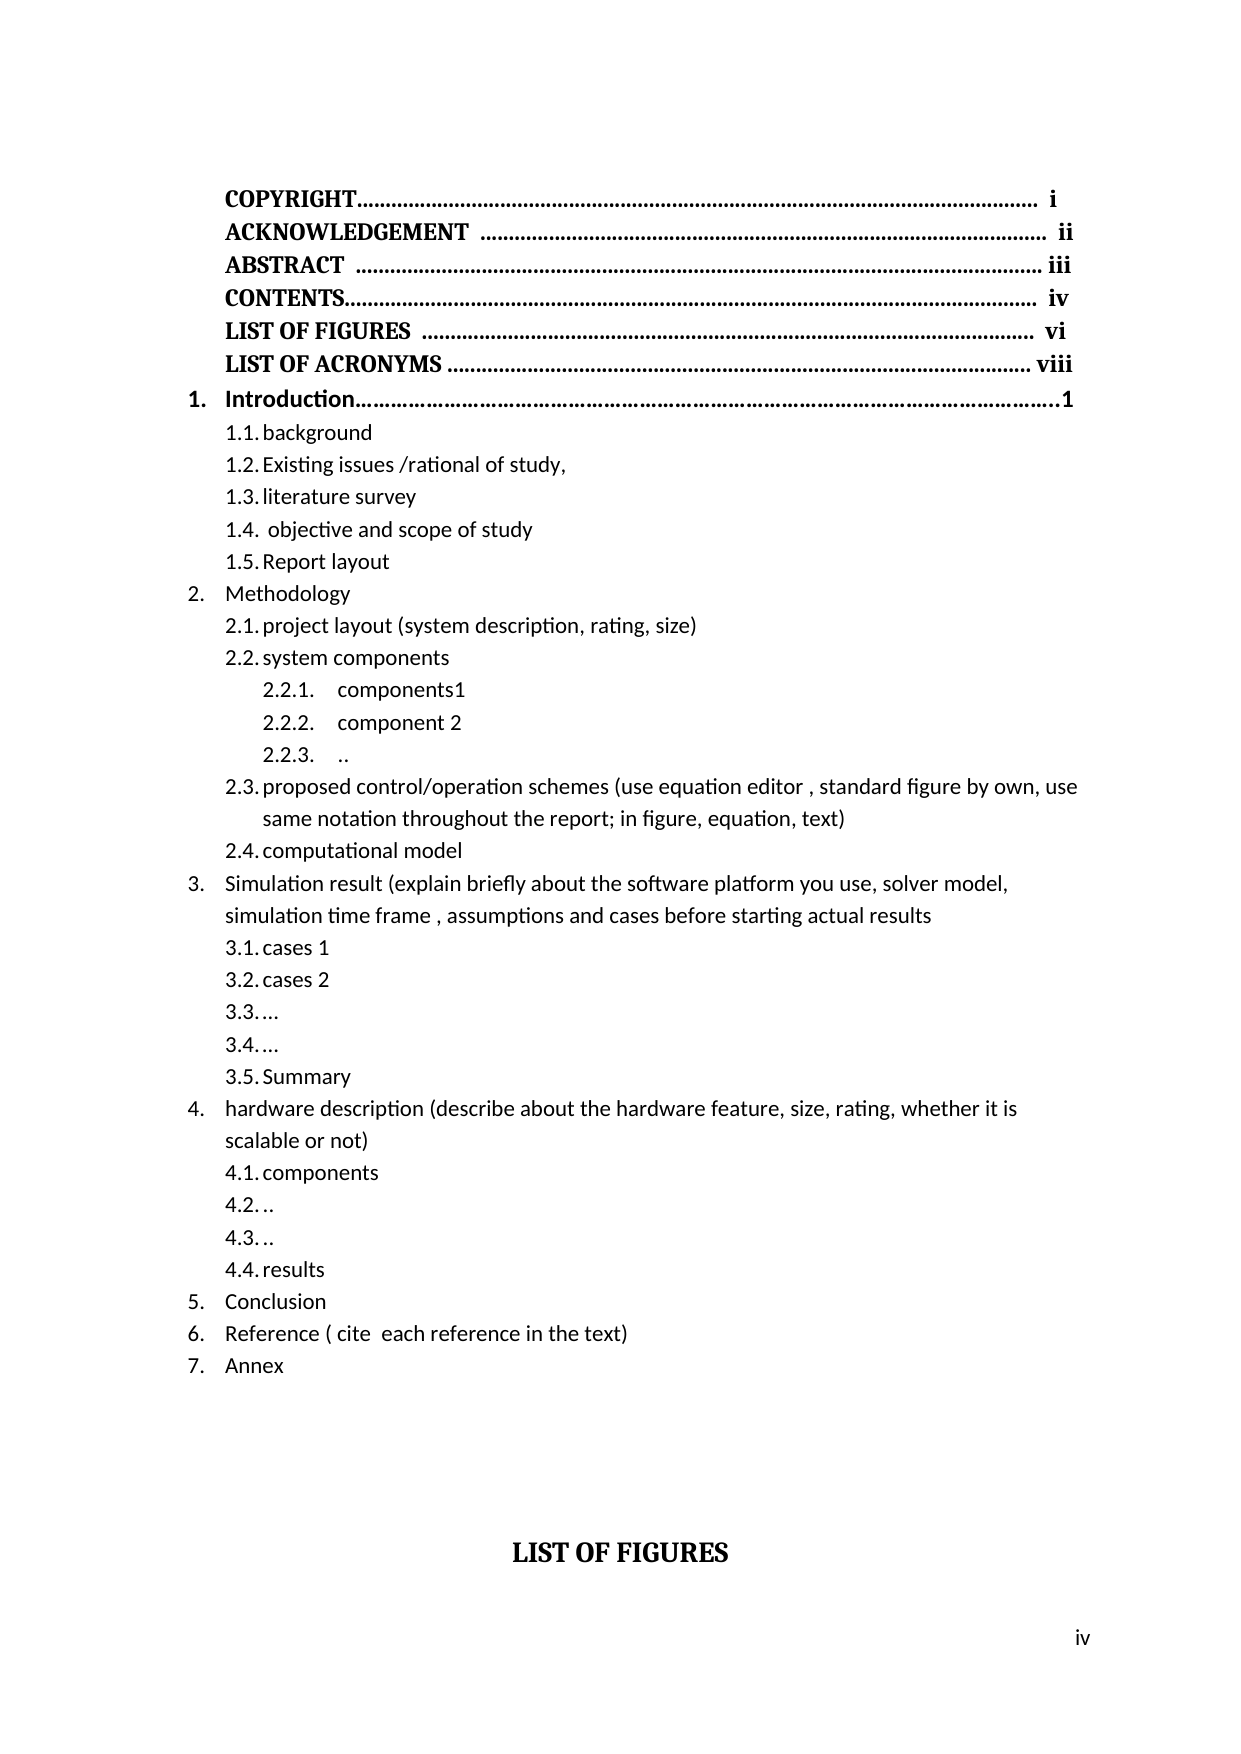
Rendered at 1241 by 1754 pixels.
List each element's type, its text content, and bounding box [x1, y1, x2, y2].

list objective and scope of study [225, 515, 1090, 543]
list hardware description (describe about the hardware feature, size, rating, whether it is scalable or not) [187, 1094, 1090, 1154]
list literature survey [225, 482, 1090, 511]
list .. [225, 1191, 1090, 1219]
list Summary [225, 1062, 1090, 1090]
list .. [225, 1223, 1090, 1251]
list project layout (system description, rating, size) [225, 611, 1090, 639]
list Annex [187, 1352, 1090, 1379]
list ABSTRACT ........................................................................................................................ iii [225, 251, 1090, 280]
list computational model [225, 837, 1090, 864]
list .. [262, 740, 1090, 768]
list … [225, 997, 1090, 1026]
list components1 [262, 676, 1090, 704]
list Report layout [225, 547, 1090, 575]
list proposed control/operation schemes (use equation editor , standard figure by own, use same notation throughout the report; in figure, equation, text) [225, 772, 1090, 832]
list CONTENTS......................................................................................................................... iv [225, 284, 1090, 313]
list cases 1 [225, 933, 1090, 961]
list COPYRIGHT....................................................................................................................... i [225, 185, 1090, 214]
list results [225, 1255, 1090, 1283]
list system components [225, 643, 1090, 671]
list LIST OF FIGURES ........................................................................................................... vi [225, 317, 1090, 346]
list Reference ( cite each reference in the text) [187, 1319, 1090, 1347]
list components [225, 1158, 1090, 1186]
list background [225, 418, 1090, 446]
list Conclusion [187, 1287, 1090, 1315]
list Existing issues /rational of study, [225, 450, 1090, 478]
list Methodology [187, 579, 1090, 607]
list cases 2 [225, 965, 1090, 993]
list Introduction………………………………………………………………………………………………………..1 [187, 383, 1090, 414]
list component 2 [262, 708, 1090, 736]
list Simulation result (explain briefly about the software platform you use, solver model, simulation time frame , assumptions and cases before starting actual results [187, 869, 1090, 929]
text LIST OF FIGURES [150, 1537, 1090, 1570]
list LIST OF ACRONYMS ...................................................................................................... viii [225, 350, 1090, 379]
list … [225, 1030, 1090, 1058]
list ACKNOWLEDGEMENT ................................................................................................... ii [225, 218, 1090, 247]
